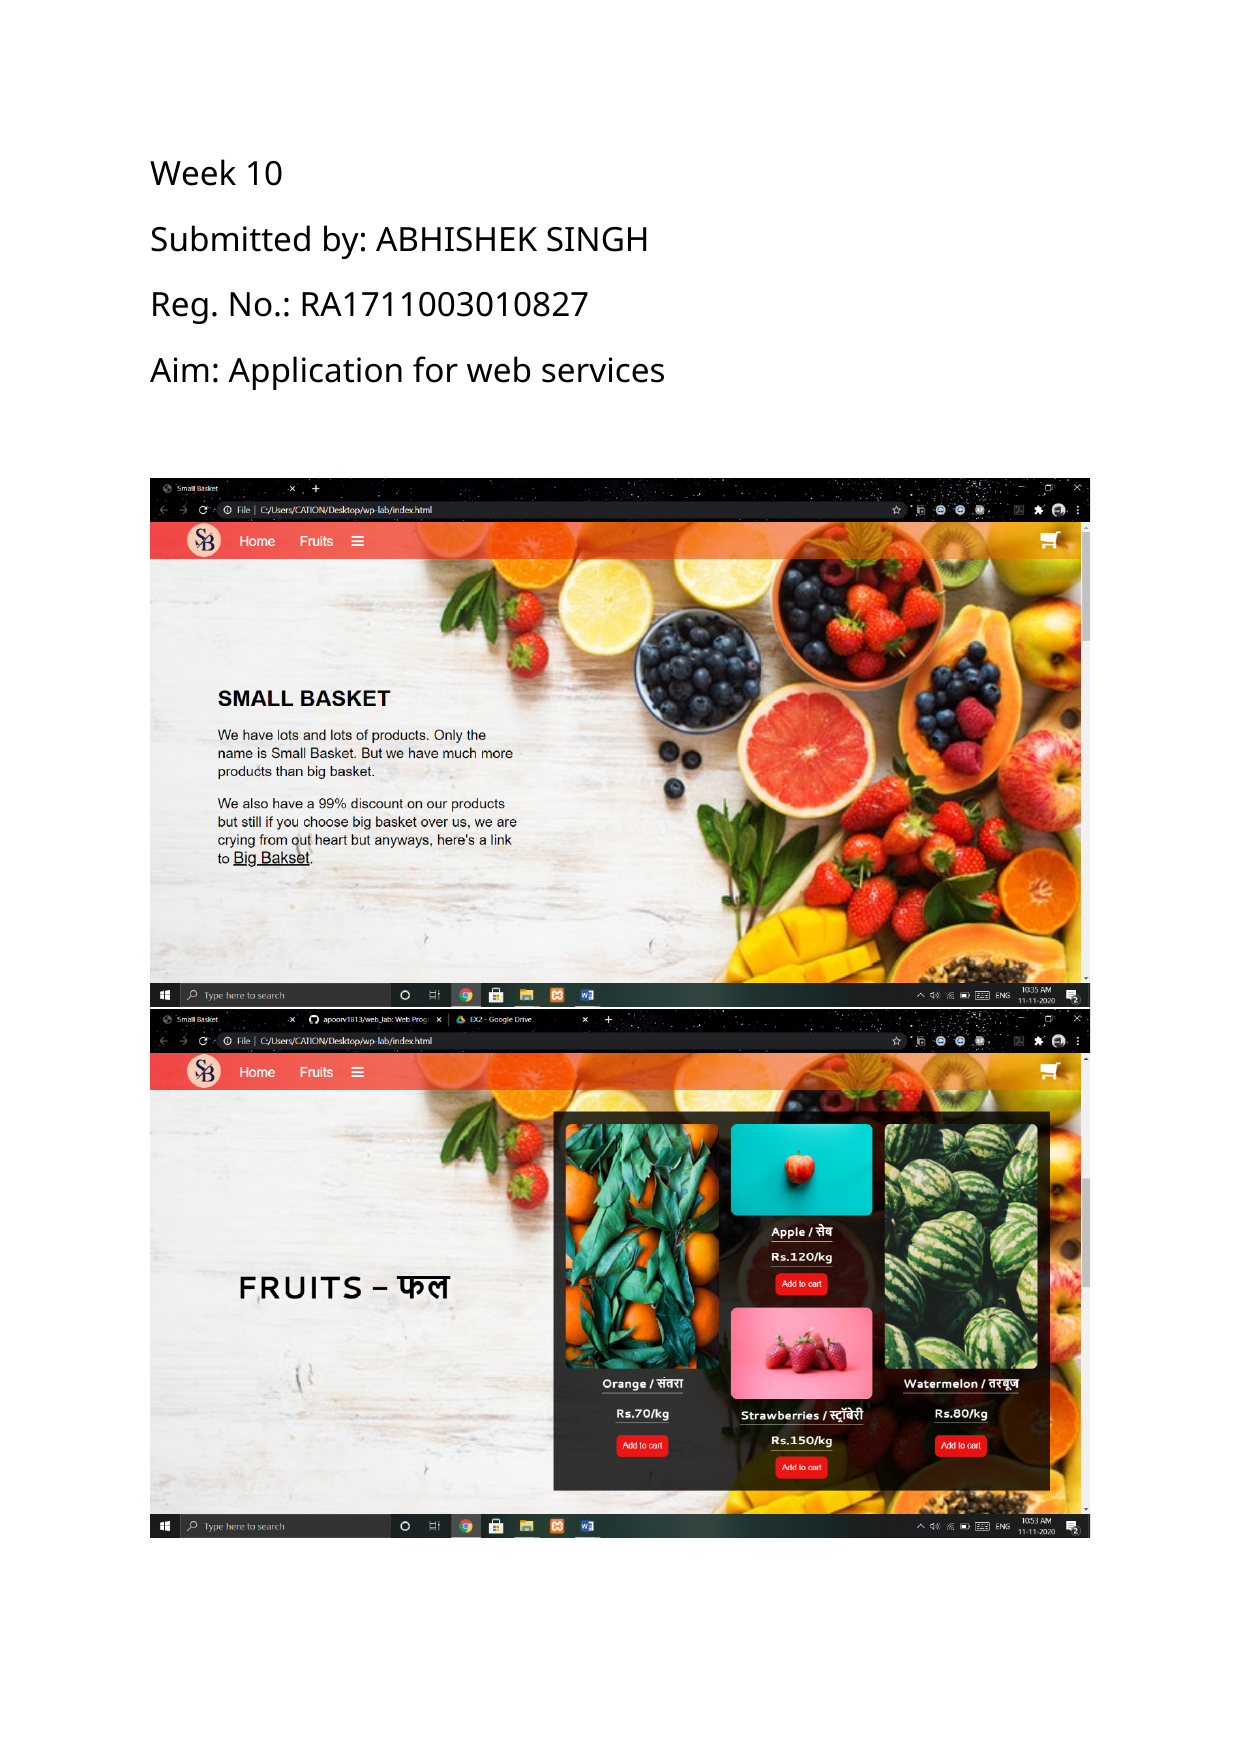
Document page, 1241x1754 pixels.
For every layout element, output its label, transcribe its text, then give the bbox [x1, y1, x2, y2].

text Reg. No.: RA1711003010827 [150, 281, 1090, 327]
picture [150, 1009, 1091, 1538]
picture [150, 478, 1091, 1007]
text Aim: Application for web services [150, 347, 1090, 392]
text Week 10 [150, 150, 1090, 195]
text Submitted by: ABHISHEK SINGH [150, 216, 1090, 261]
